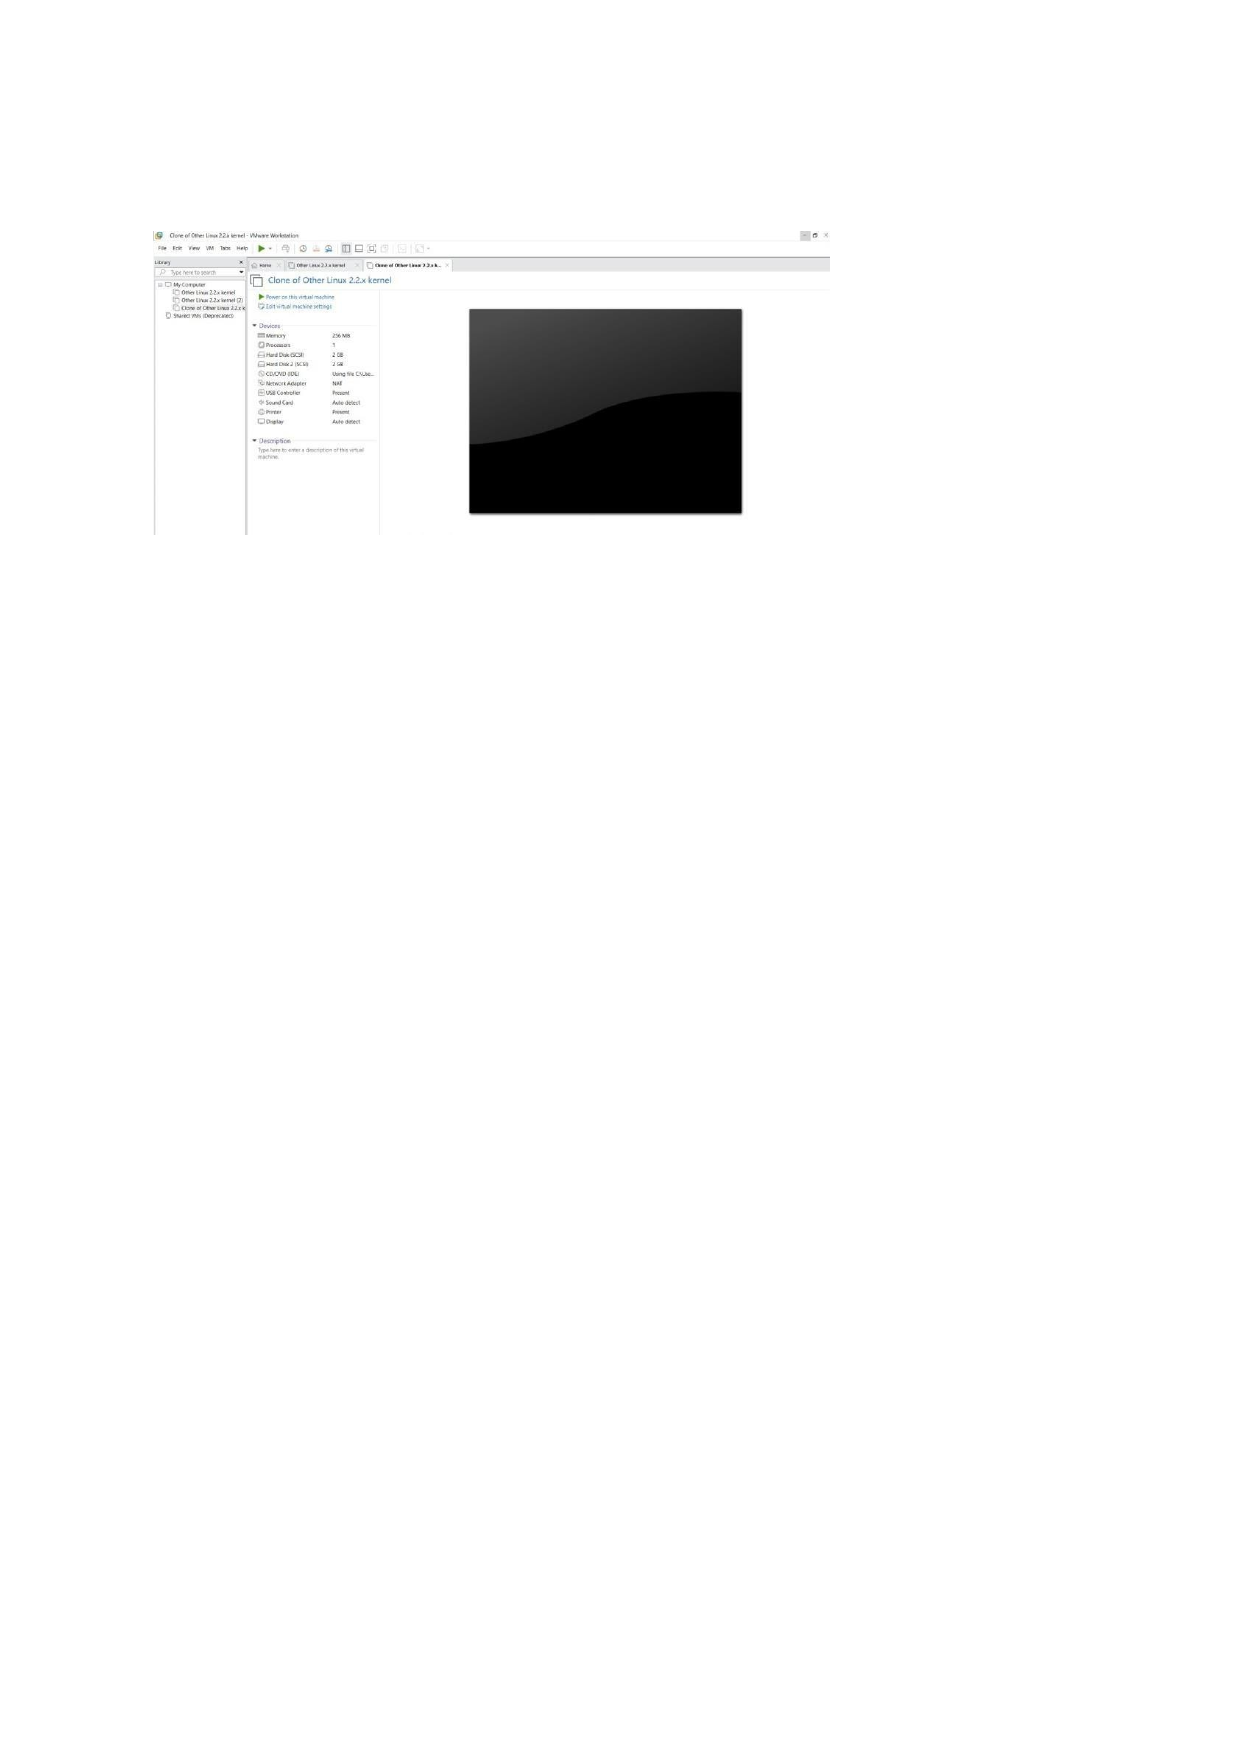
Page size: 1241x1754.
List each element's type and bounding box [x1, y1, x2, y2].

picture [153, 231, 830, 535]
